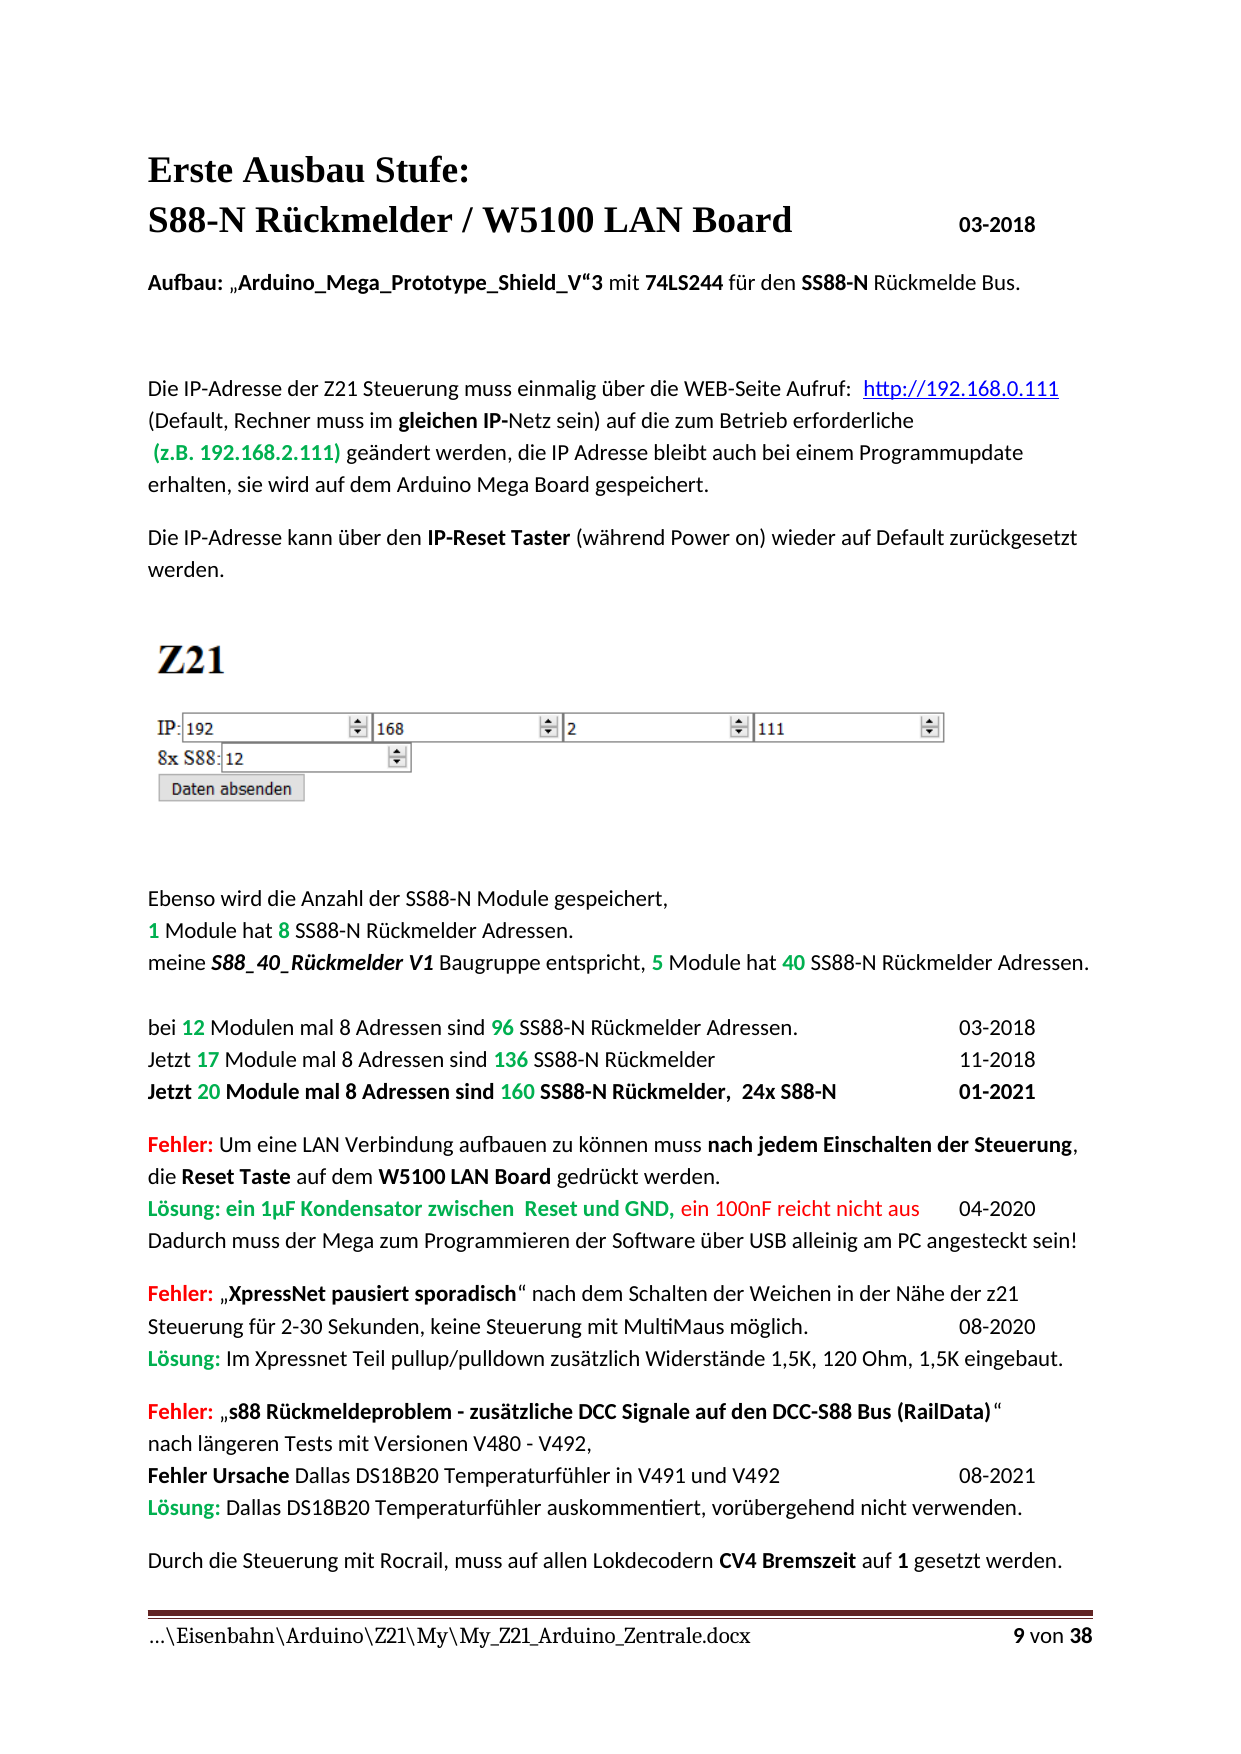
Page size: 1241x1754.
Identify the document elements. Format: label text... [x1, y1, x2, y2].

text Fehler: „s88 Rückmeldeproblem - zusätzliche DCC Signale auf den DCC-S88 Bus (RailData)“ nach längeren Tests mit Versionen V480 - V492, Fehler Ursache Dallas DS18B20 Temperaturfühler in V491 und V492 08-2021 Lösung: Dallas DS18B20 Temperaturfühler auskommentiert, vorübergehend nicht verwenden. [148, 1397, 1093, 1522]
text Fehler: „XpressNet pausiert sporadisch“ nach dem Schalten der Weichen in der Nähe der z21 Steuerung für 2-30 Sekunden, keine Steuerung mit MultiMaus möglich. 08-2020 Lösung: Im Xpressnet Teil pullup/pulldown zusätzlich Widerstände 1,5K, 120 Ohm, 1,5K eingebaut. [148, 1279, 1093, 1372]
text Die IP-Adresse der Z21 Steuerung muss einmalig über die WEB-Seite Aufruf: http://192.168.0.111 (Default, Rechner muss im gleichen IP-Netz sein) auf die zum Betrieb erforderliche (z.B. 192.168.2.111) geändert werden, die IP Adresse bleibt auch bei einem Programmupdate erhalten, sie wird auf dem Arduino Mega Board gespeichert. [148, 374, 1093, 498]
text Durch die Steuerung mit Rocrail, muss auf allen Lokdecodern CV4 Bremszeit auf 1 gesetzt werden. [148, 1547, 1093, 1574]
text Aufbau: „Arduino_Mega_Prototype_Shield_V“3 mit 74LS244 für den SS88-N Rückmelde Bus. [148, 268, 1093, 296]
text Fehler: Um eine LAN Verbindung aufbauen zu können muss nach jedem Einschalten der Steuerung, die Reset Taste auf dem W5100 LAN Board gedrückt werden. Lösung: ein 1µF Kondensator zwischen Reset und GND, ein 100nF reicht nicht aus 04-2020 Dadurch muss der Mega zum Programmieren der Software über USB alleinig am PC angesteckt sein! [148, 1130, 1093, 1254]
picture [147, 608, 1015, 880]
text Erste Ausbau Stufe: S88-N Rückmelder / W5100 LAN Board 03-2018 [148, 148, 1093, 240]
text Die IP-Adresse kann über den IP-Reset Taster (während Power on) wieder auf Default zurückgesetzt werden. [148, 523, 1093, 583]
